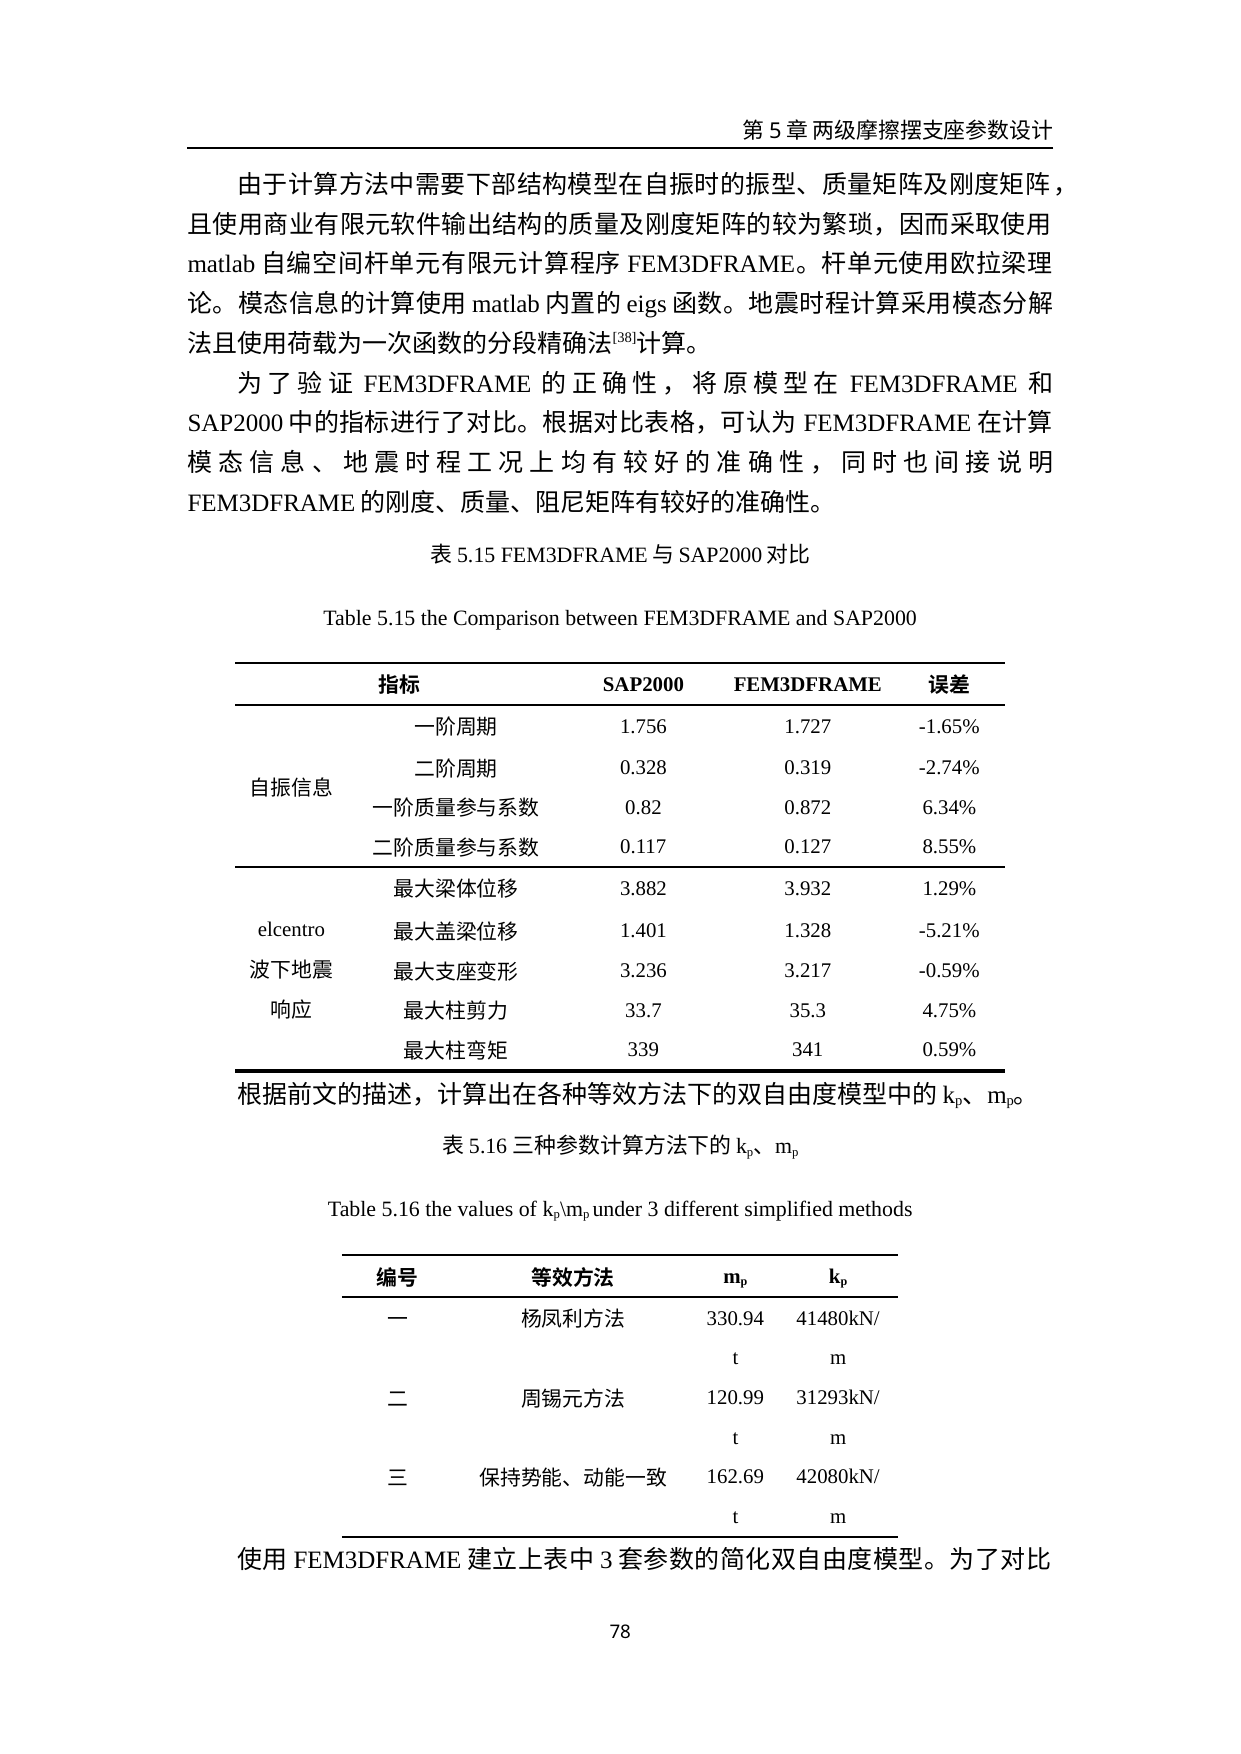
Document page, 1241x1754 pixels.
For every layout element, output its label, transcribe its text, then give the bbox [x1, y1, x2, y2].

table_cell 最大盖梁位移 [347, 908, 564, 950]
table_cell 0.117 [564, 826, 722, 866]
table_cell 三 [342, 1457, 453, 1536]
table_cell elcentro波下地震响应 [235, 868, 347, 1069]
table_cell 35.3 [722, 990, 893, 1029]
table_cell 339 [564, 1030, 722, 1069]
table_header SAP2000 [564, 664, 722, 704]
table_cell 1.328 [722, 908, 893, 950]
table_cell 31293kN/m [778, 1377, 898, 1457]
table_cell 周锡元方法 [453, 1377, 693, 1457]
table_cell 0.872 [722, 787, 893, 826]
table_cell 3.882 [564, 868, 722, 907]
table_cell 二阶质量参与系数 [347, 826, 564, 866]
table_cell 41480kN/m [778, 1298, 898, 1377]
table_cell 最大柱剪力 [347, 990, 564, 1029]
table_cell 1.401 [564, 908, 722, 950]
table_cell 3.236 [564, 950, 722, 990]
text 根据前文的描述，计算出在各种等效方法下的双自由度模型中的kp、mp。 [187, 1072, 1053, 1112]
table_cell 42080kN/m [778, 1457, 898, 1536]
table_cell 3.217 [722, 950, 893, 990]
table_header 误差 [893, 664, 1005, 704]
table_cell 33.7 [564, 990, 722, 1029]
table_cell 120.99t [693, 1377, 777, 1457]
table_header FEM3DFRAME [722, 664, 893, 704]
table_cell 162.69t [693, 1457, 777, 1536]
table_cell 保持势能、动能一致 [453, 1457, 693, 1536]
table_cell 8.55% [893, 826, 1005, 866]
table_cell 自振信息 [235, 706, 347, 866]
table_header mp [693, 1256, 777, 1296]
table_cell 最大支座变形 [347, 950, 564, 990]
table_cell 330.94t [693, 1298, 777, 1377]
table_cell -5.21% [893, 908, 1005, 950]
table_cell 341 [722, 1030, 893, 1069]
table_cell 杨凤利方法 [453, 1298, 693, 1377]
table_cell 1.727 [722, 706, 893, 746]
table_cell 一 [342, 1298, 453, 1377]
table_cell -2.74% [893, 746, 1005, 787]
text 为了验证FEM3DFRAME的正确性，将原模型在FEM3DFRAME和SAP2000中的指标进行了对比。根据对比表格，可认为FEM3DFRAME在计算模态信息、地震时程工况上均有较好的准确性，同时也间接说明FEM3DFRAME的刚度、质量、阻尼矩阵有较好的准确性。 [187, 361, 1053, 520]
table_header 等效方法 [453, 1256, 693, 1296]
table_header 编号 [342, 1256, 453, 1296]
table_cell 1.756 [564, 706, 722, 746]
table_cell 二 [342, 1377, 453, 1457]
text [187, 1538, 1053, 1578]
table_cell 0.328 [564, 746, 722, 787]
table_cell 0.319 [722, 746, 893, 787]
text Table . the Comparison between FEM3DFRAME and SAP2000 [187, 597, 1053, 637]
table_cell 最大梁体位移 [347, 868, 564, 907]
text Table . the values of kp\mp under 3 different simplified methods [187, 1189, 1053, 1229]
table_cell 6.34% [893, 787, 1005, 826]
table_cell 3.932 [722, 868, 893, 907]
table_cell 0.59% [893, 1030, 1005, 1069]
table_header kp [778, 1256, 898, 1296]
table_cell 一阶质量参与系数 [347, 787, 564, 826]
table_cell 一阶周期 [347, 706, 564, 746]
table_cell 0.82 [564, 787, 722, 826]
table_cell -0.59% [893, 950, 1005, 990]
text 由于计算方法中需要下部结构模型在自振时的振型、质量矩阵及刚度矩阵，且使用商业有限元软件输出结构的质量及刚度矩阵的较为繁琐，因而采取使用matlab自编空间杆单元有限元计算程序FEM3DFRAME。杆单元使用欧拉梁理论。模态信息的计算使用matlab内置的eigs函数。地震时程计算采用模态分解法且使用荷载为一次函数的分段精确法[38]计算。 [187, 163, 1053, 361]
table_header 指标 [235, 664, 564, 704]
table_cell 最大柱弯矩 [347, 1030, 564, 1069]
table_cell 二阶周期 [347, 746, 564, 787]
table_cell -1.65% [893, 706, 1005, 746]
table_cell 4.75% [893, 990, 1005, 1029]
table_cell 1.29% [893, 868, 1005, 907]
table_cell 0.127 [722, 826, 893, 866]
